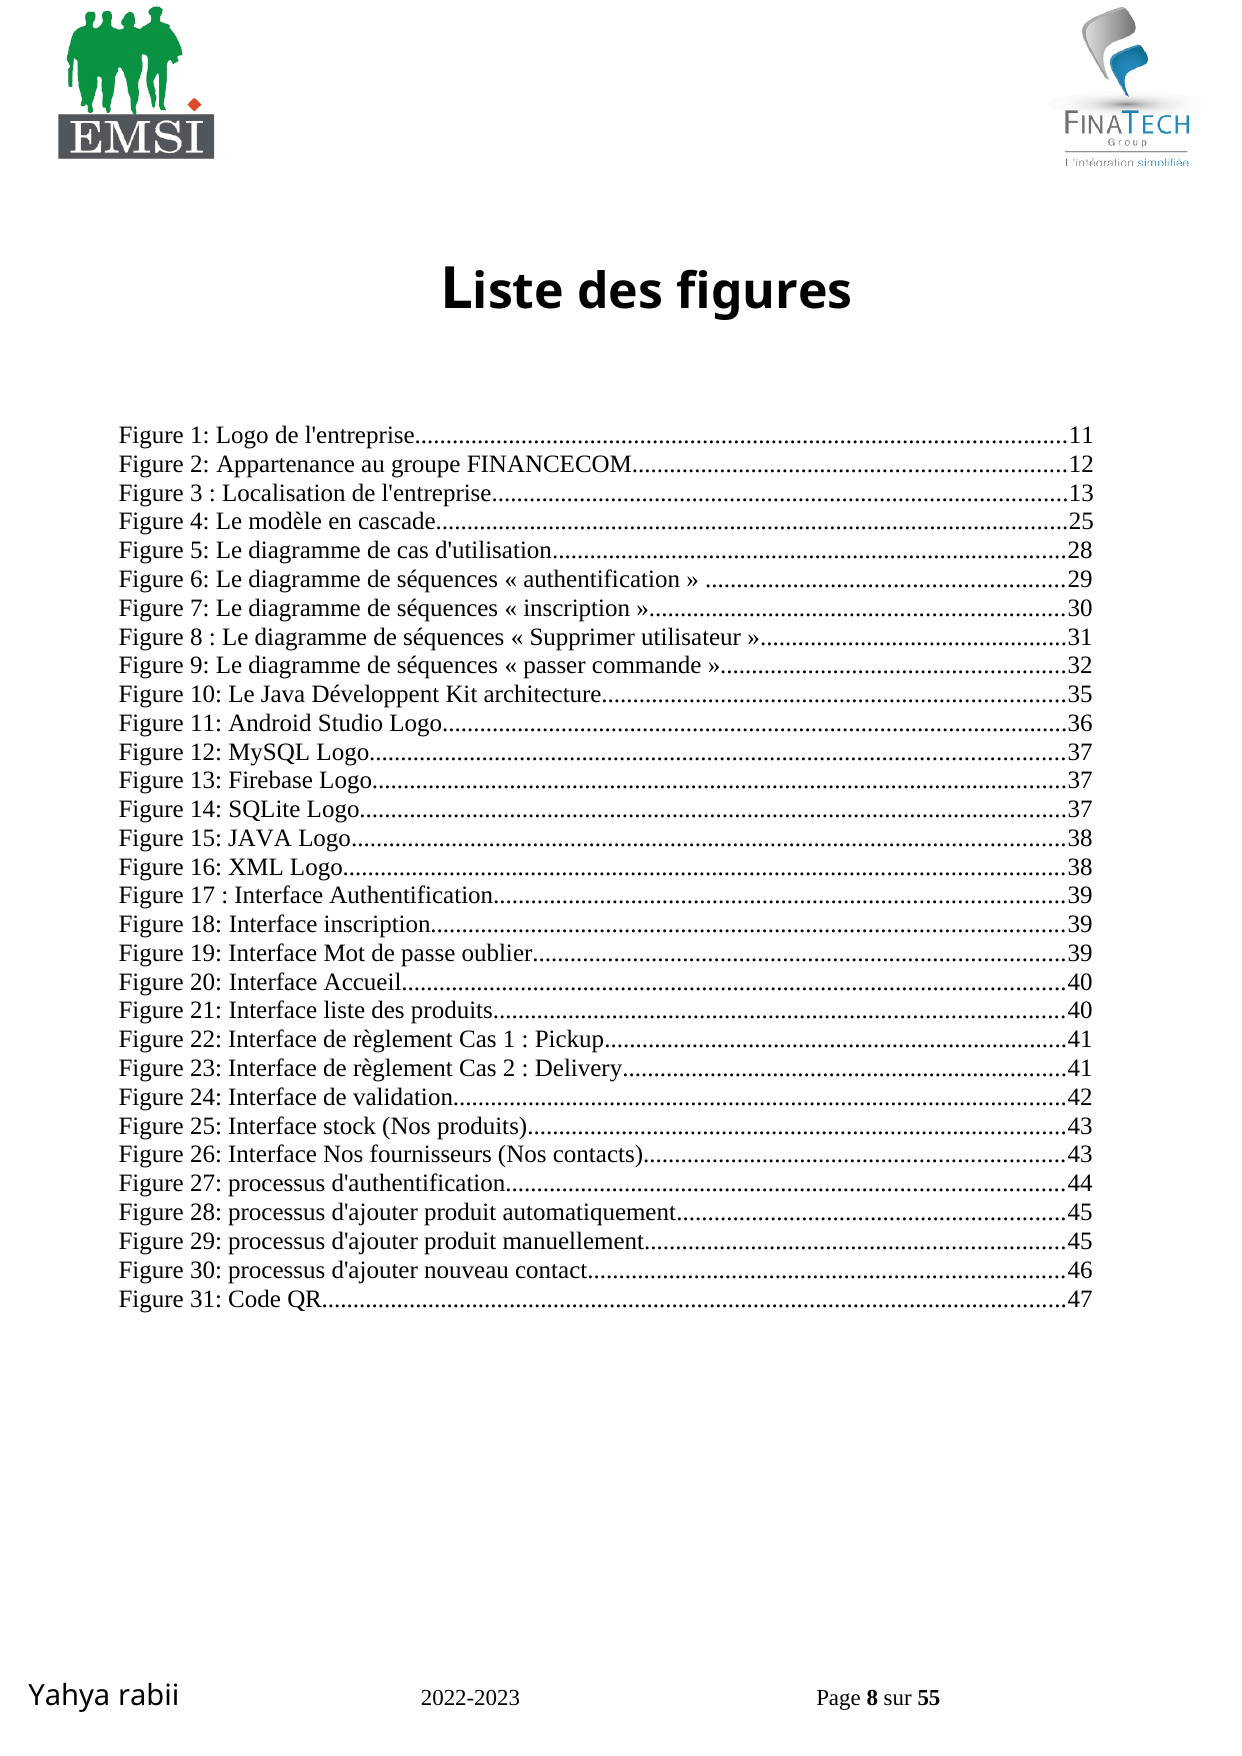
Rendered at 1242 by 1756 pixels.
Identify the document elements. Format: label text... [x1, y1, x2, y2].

text Liste des figures [0, 246, 852, 325]
text Figure 10: Le Java Développent Kit architecture 35 [118, 679, 1242, 708]
text Figure 13: Firebase Logo 37 [118, 765, 1242, 794]
text Figure 8 : Le diagramme de séquences « Supprimer utilisateur » 31 [118, 622, 1242, 650]
picture [50, 3, 220, 166]
text Figure 4: Le modèle en cascade 25 [118, 506, 1242, 535]
text Figure 1: Logo de l'entreprise 11 [118, 420, 1242, 449]
text Figure 16: XML Logo 38 [118, 852, 1242, 880]
text Figure 25: Interface stock (Nos produits) 43 [118, 1111, 1242, 1139]
text Figure 22: Interface de règlement Cas 1 : Pickup 41 [118, 1024, 1242, 1053]
text Figure 27: processus d'authentification 44 [118, 1168, 1242, 1197]
text Figure 30: processus d'ajouter nouveau contact 46 [118, 1255, 1242, 1284]
picture [1048, 6, 1202, 166]
text Figure 26: Interface Nos fournisseurs (Nos contacts) 43 [118, 1139, 1242, 1168]
text Figure 17 : Interface Authentification 39 [118, 880, 1242, 909]
text Figure 12: MySQL Logo 37 [118, 737, 1242, 765]
text Figure 14: SQLite Logo 37 [118, 794, 1242, 823]
text Figure 11: Android Studio Logo 36 [118, 708, 1242, 737]
text Figure 15: JAVA Logo 38 [118, 823, 1242, 852]
text Figure 28: processus d'ajouter produit automatiquement 45 [118, 1197, 1242, 1226]
text Figure 21: Interface liste des produits 40 [118, 995, 1242, 1024]
text Figure 3 : Localisation de l'entreprise 13 [118, 478, 1242, 506]
text Figure 31: Code QR 47 [118, 1284, 1242, 1313]
text Figure 18: Interface inscription 39 [118, 909, 1242, 938]
text Figure 5: Le diagramme de cas d'utilisation 28 [118, 535, 1242, 564]
text Figure 6: Le diagramme de séquences « authentification » 29 [118, 564, 1242, 593]
text Figure 23: Interface de règlement Cas 2 : Delivery 41 [118, 1053, 1242, 1082]
text Figure 24: Interface de validation 42 [118, 1082, 1242, 1111]
text Figure 29: processus d'ajouter produit manuellement 45 [118, 1226, 1242, 1255]
text Figure 7: Le diagramme de séquences « inscription » 30 [118, 593, 1242, 621]
text Figure 19: Interface Mot de passe oublier 39 [118, 938, 1242, 967]
text Figure 2: Appartenance au groupe FINANCECOM 12 [118, 449, 1242, 478]
text Figure 20: Interface Accueil 40 [118, 967, 1242, 995]
text Figure 9: Le diagramme de séquences « passer commande » 32 [118, 650, 1242, 679]
